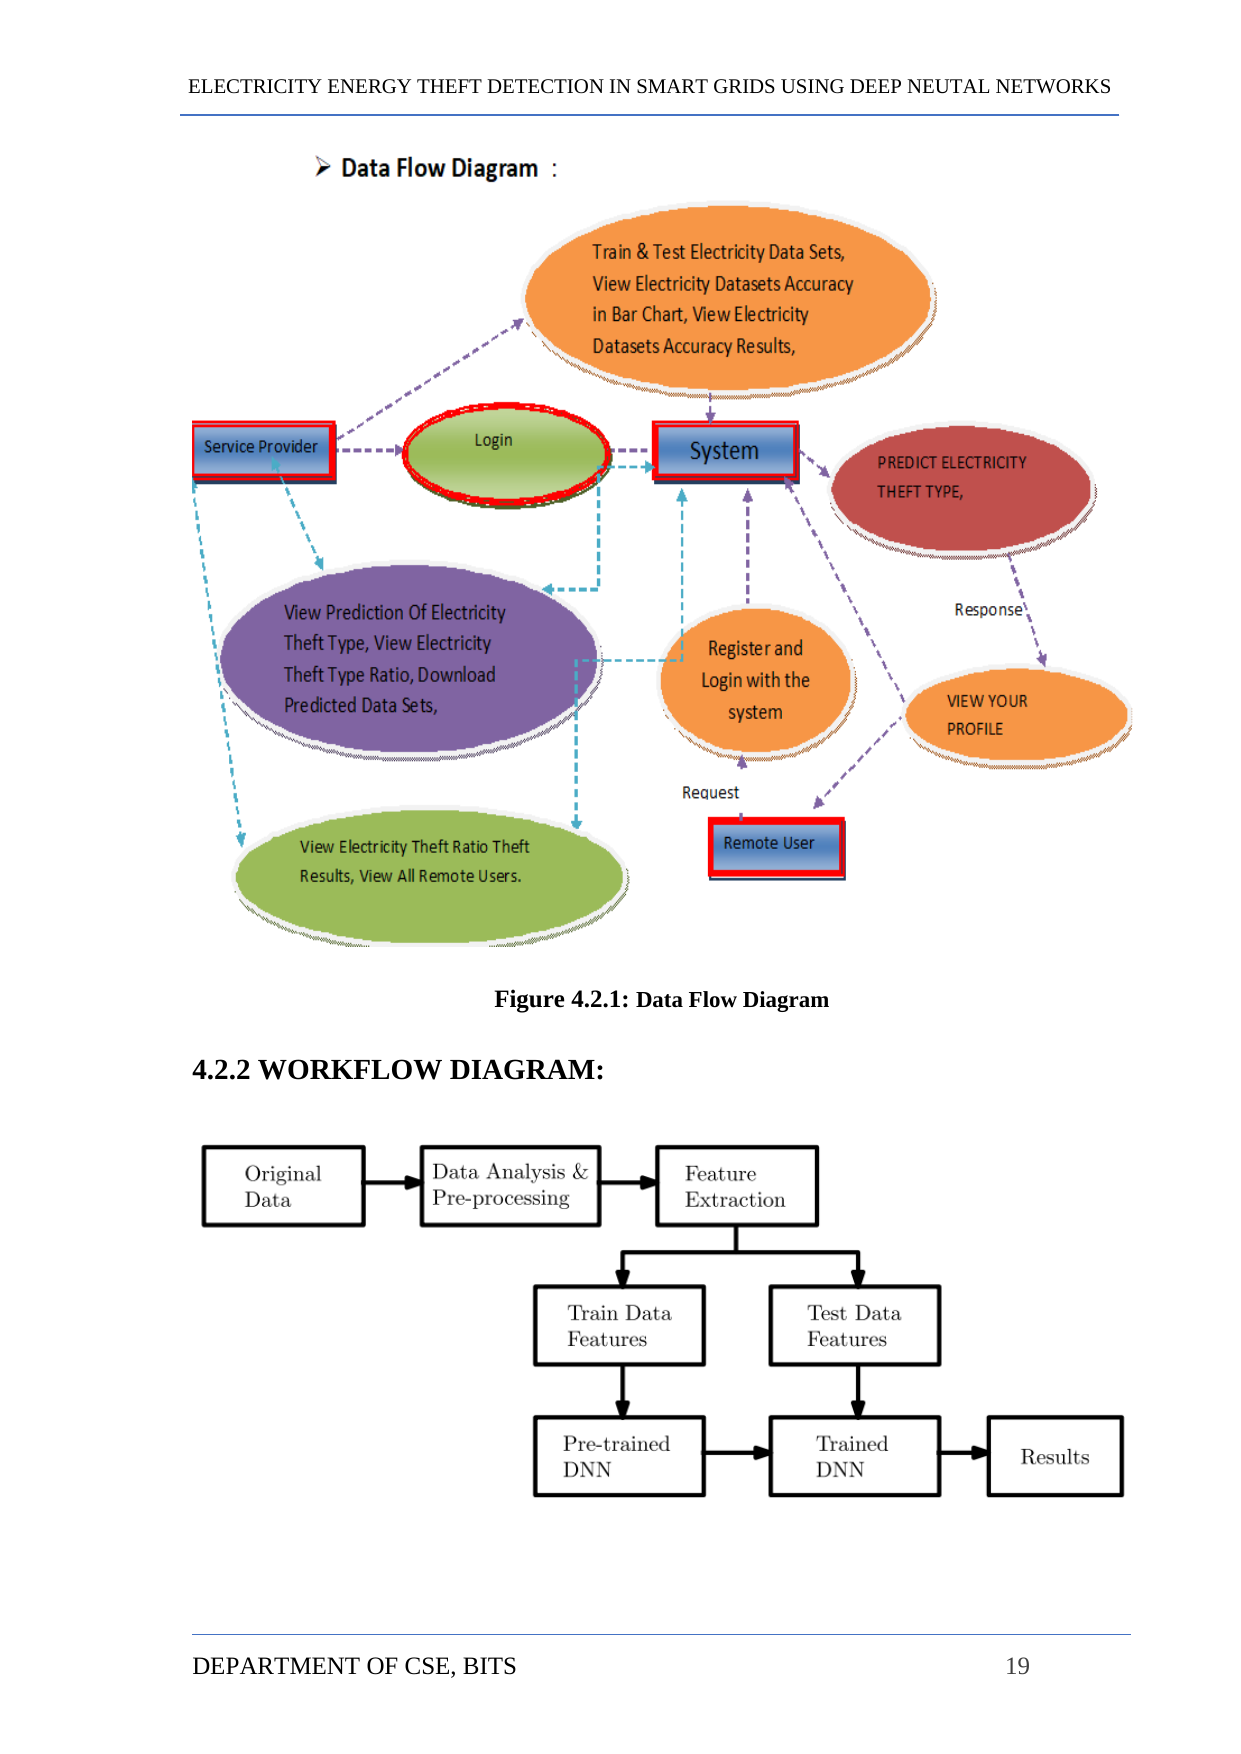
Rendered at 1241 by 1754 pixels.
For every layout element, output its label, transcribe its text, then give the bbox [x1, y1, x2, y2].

picture [192, 150, 1133, 947]
picture [192, 1102, 1133, 1523]
text 4.2.2 WORKFLOW DIAGRAM: [192, 1052, 1131, 1086]
text Figure 4.2.1: Data Flow Diagram [192, 984, 1131, 1013]
